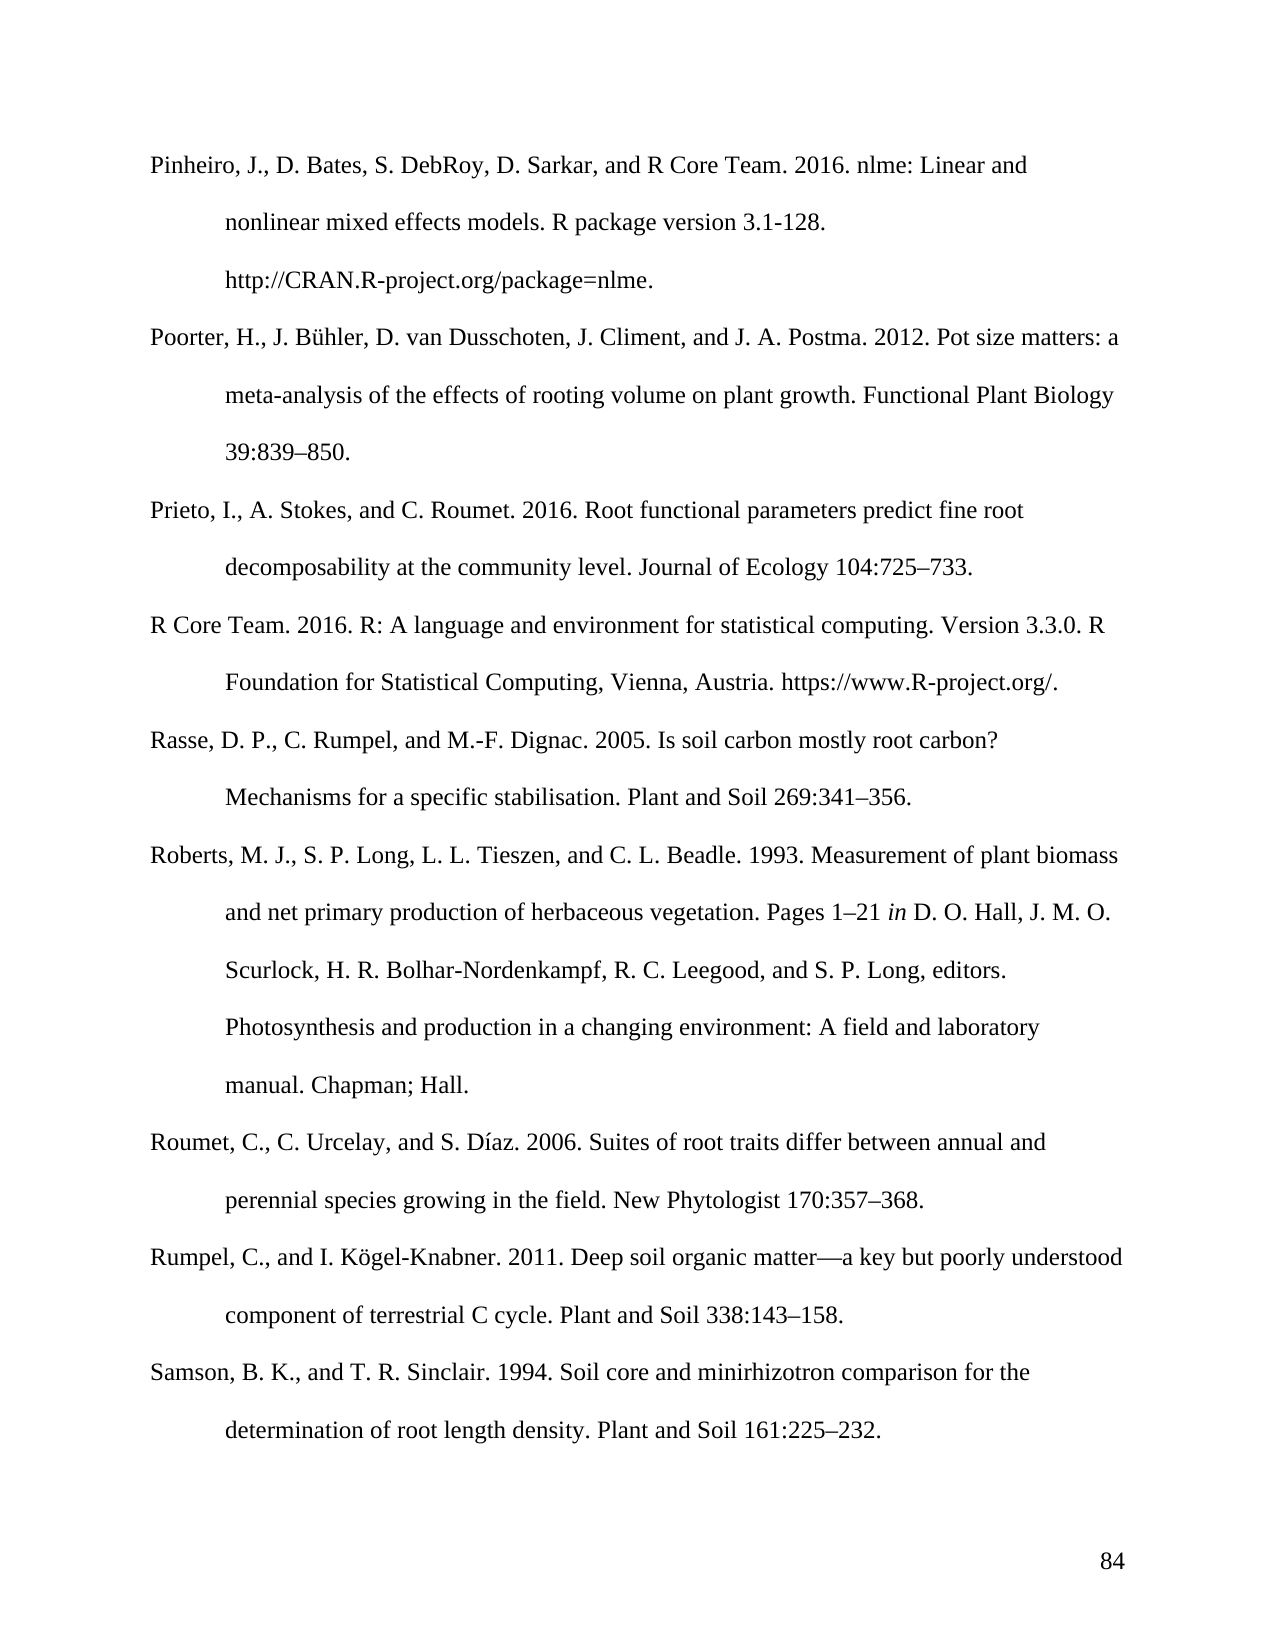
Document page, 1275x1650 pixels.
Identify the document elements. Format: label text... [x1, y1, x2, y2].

text Rumpel, C., and I. Kögel-Knabner. 2011. Deep soil organic matter—a key but poorly understood component of terrestrial C cycle. Plant and Soil 338:143–158. [150, 1242, 1125, 1329]
text Prieto, I., A. Stokes, and C. Roumet. 2016. Root functional parameters predict fine root decomposability at the community level. Journal of Ecology 104:725–733. [150, 495, 1125, 581]
text Samson, B. K., and T. R. Sinclair. 1994. Soil core and minirhizotron comparison for the determination of root length density. Plant and Soil 161:225–232. [150, 1357, 1125, 1444]
text Roberts, M. J., S. P. Long, L. L. Tieszen, and C. L. Beadle. 1993. Measurement of plant biomass and net primary production of herbaceous vegetation. Pages 1–21 in D. O. Hall, J. M. O. Scurlock, H. R. Bolhar-Nordenkampf, R. C. Leegood, and S. P. Long, editors. Photosynthesis and production in a changing environment: A field and laboratory manual. Chapman; Hall. [150, 840, 1125, 1099]
text Poorter, H., J. Bühler, D. van Dusschoten, J. Climent, and J. A. Postma. 2012. Pot size matters: a meta-analysis of the effects of rooting volume on plant growth. Functional Plant Biology 39:839–850. [150, 322, 1125, 466]
text Rasse, D. P., C. Rumpel, and M.-F. Dignac. 2005. Is soil carbon mostly root carbon? Mechanisms for a specific stabilisation. Plant and Soil 269:341–356. [150, 725, 1125, 811]
text R Core Team. 2016. R: A language and environment for statistical computing. Version 3.3.0. R Foundation for Statistical Computing, Vienna, Austria. https://www.R-project.org/. [150, 610, 1125, 696]
text Pinheiro, J., D. Bates, S. DebRoy, D. Sarkar, and R Core Team. 2016. nlme: Linear and nonlinear mixed effects models. R package version 3.1-128. http://CRAN.R-project.org/package=nlme. [150, 150, 1125, 294]
text Roumet, C., C. Urcelay, and S. Díaz. 2006. Suites of root traits differ between annual and perennial species growing in the field. New Phytologist 170:357–368. [150, 1127, 1125, 1214]
